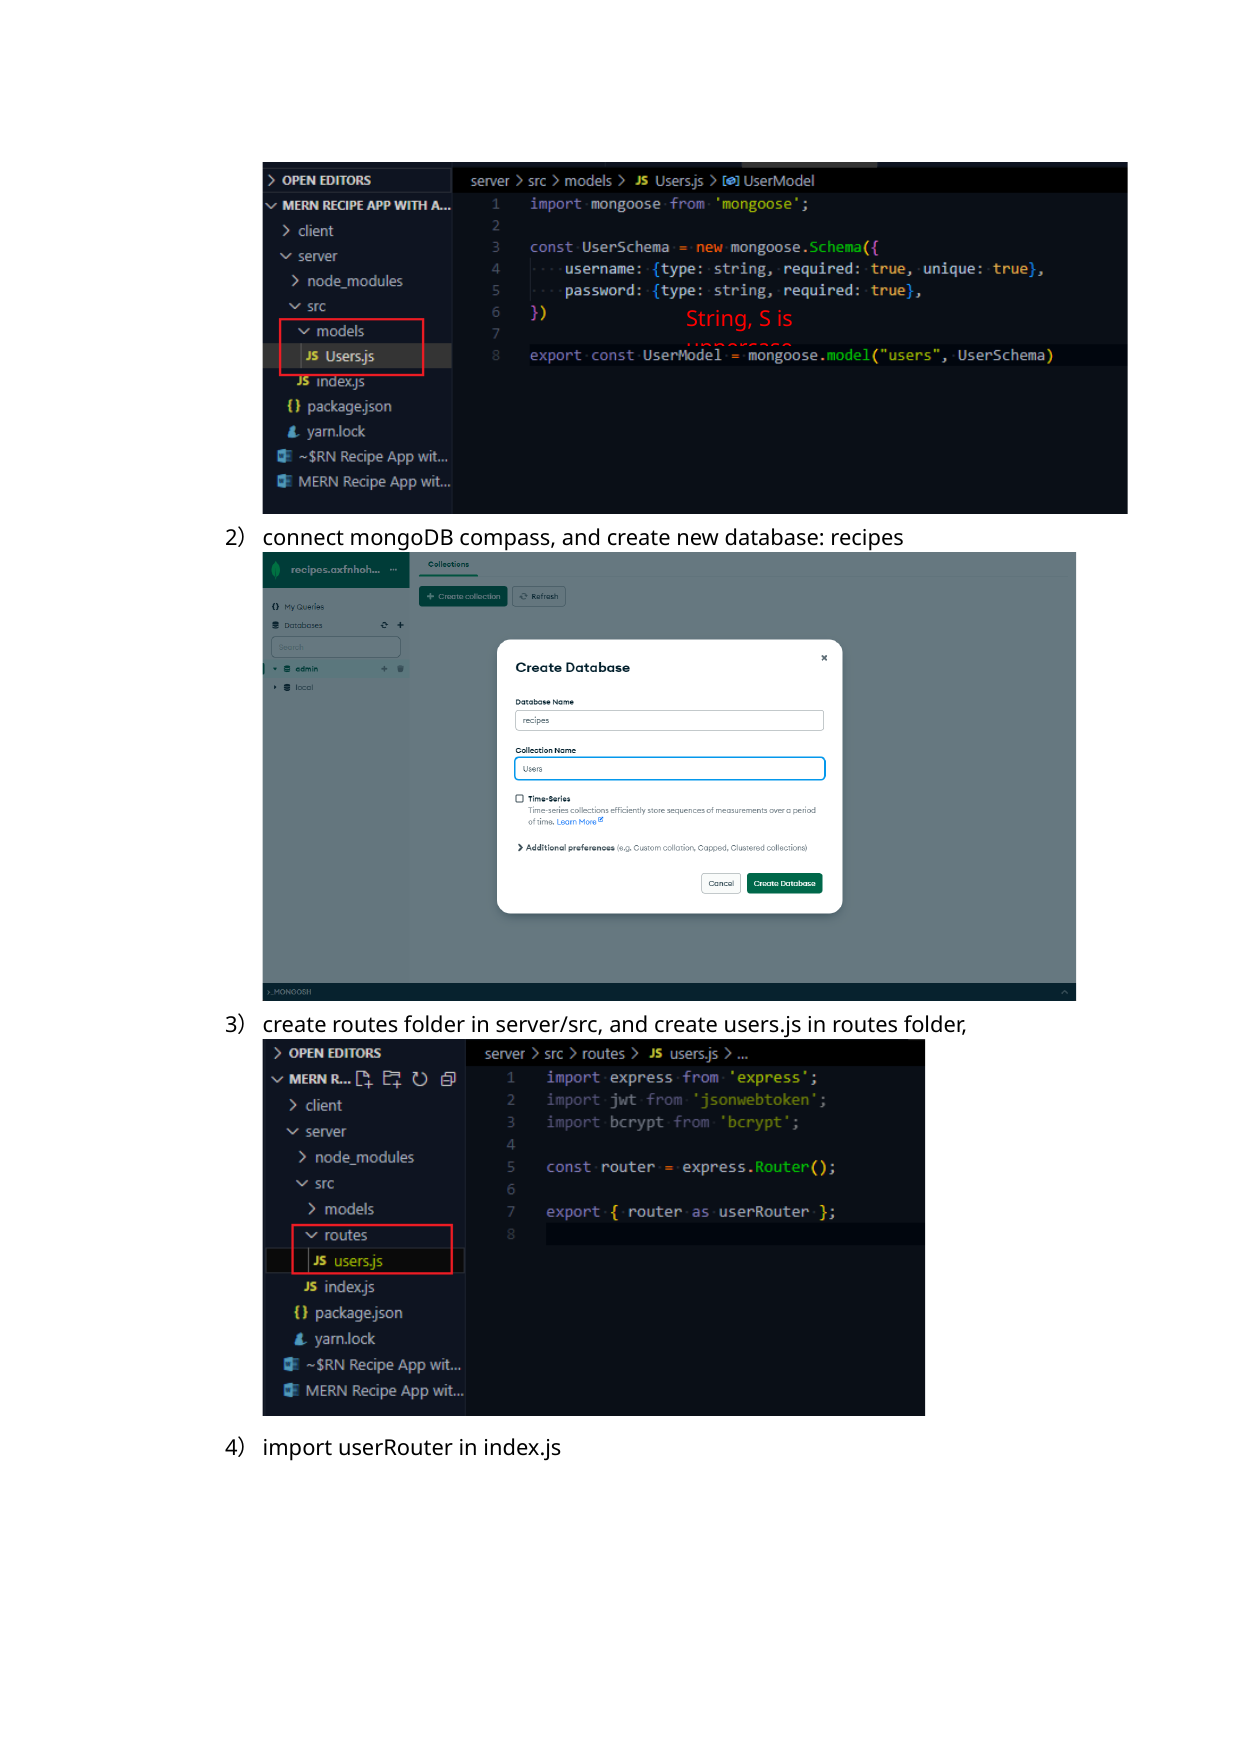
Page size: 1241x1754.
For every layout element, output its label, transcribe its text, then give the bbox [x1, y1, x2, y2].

list create routes folder in server/src, and create users.js in routes folder, [225, 1007, 1053, 1039]
picture [262, 1039, 926, 1416]
list connect mongoDB compass, and create new database: recipes [225, 519, 1053, 552]
picture [262, 162, 1128, 514]
picture [262, 552, 1077, 1001]
list import userRouter in index.js [225, 1429, 1053, 1462]
